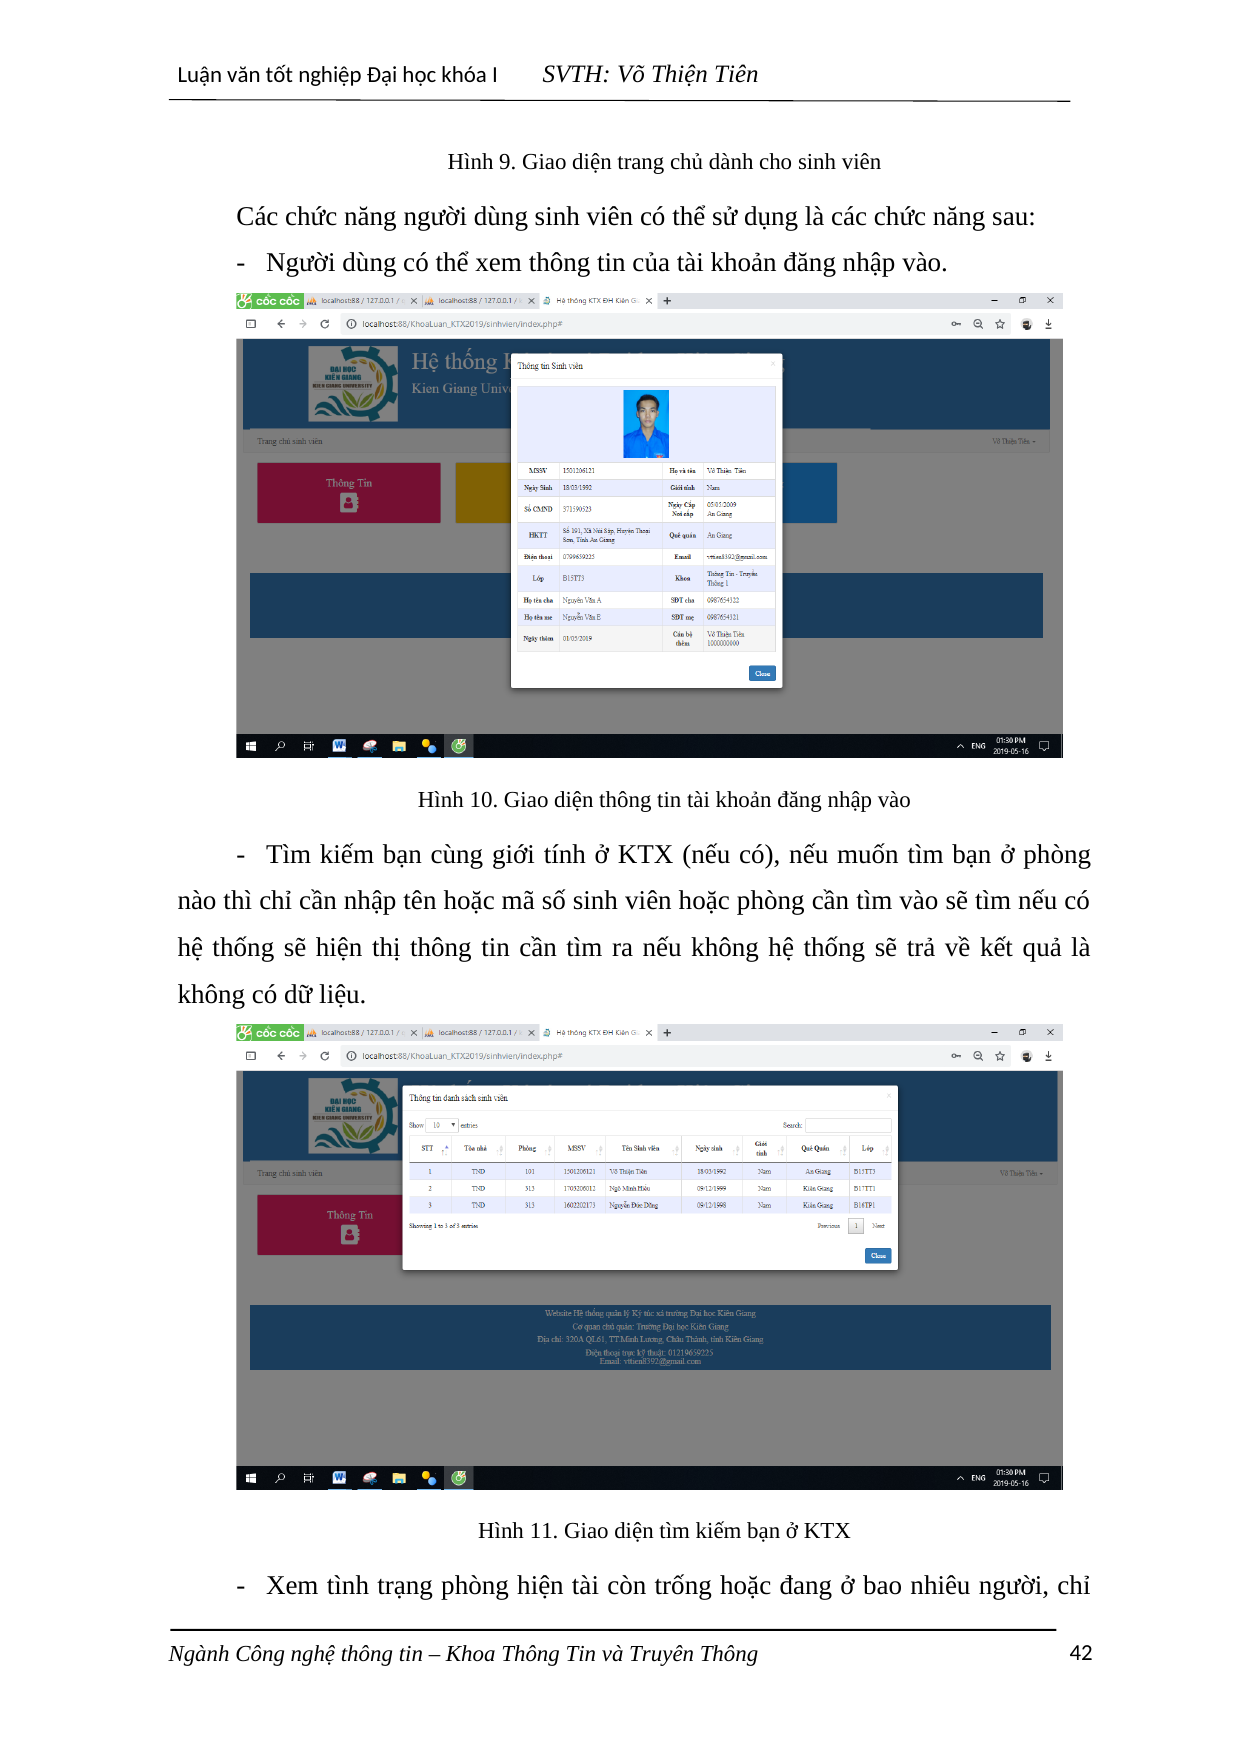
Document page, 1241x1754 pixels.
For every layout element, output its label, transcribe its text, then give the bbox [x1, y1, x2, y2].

text Hình 11. Giao diện tìm kiếm bạn ở KTX [236, 1517, 1092, 1544]
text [177, 1569, 1092, 1600]
text Các chức năng người dùng sinh viên có thể sử dụng là các chức năng sau: [177, 200, 1092, 231]
text Hình 10. Giao diện thông tin tài khoản đăng nhập vào [236, 786, 1092, 812]
text Hình 9. Giao diện trang chủ dành cho sinh viên [236, 148, 1092, 174]
text Tìm kiếm bạn cùng giới tính ở KTX (nếu có), nếu muốn tìm bạn ở phòng nào thì chỉ cần nhập tên hoặc mã số sinh viên hoặc phòng cần tìm vào sẽ tìm nếu có hệ thống sẽ hiện thị thông tin cần tìm ra nếu không hệ thống sẽ trả về kết quả là không có dữ liệu. [177, 838, 1092, 1009]
picture [236, 293, 1063, 758]
picture [236, 1024, 1063, 1490]
text Người dùng có thể xem thông tin của tài khoản đăng nhập vào. [177, 246, 1092, 277]
